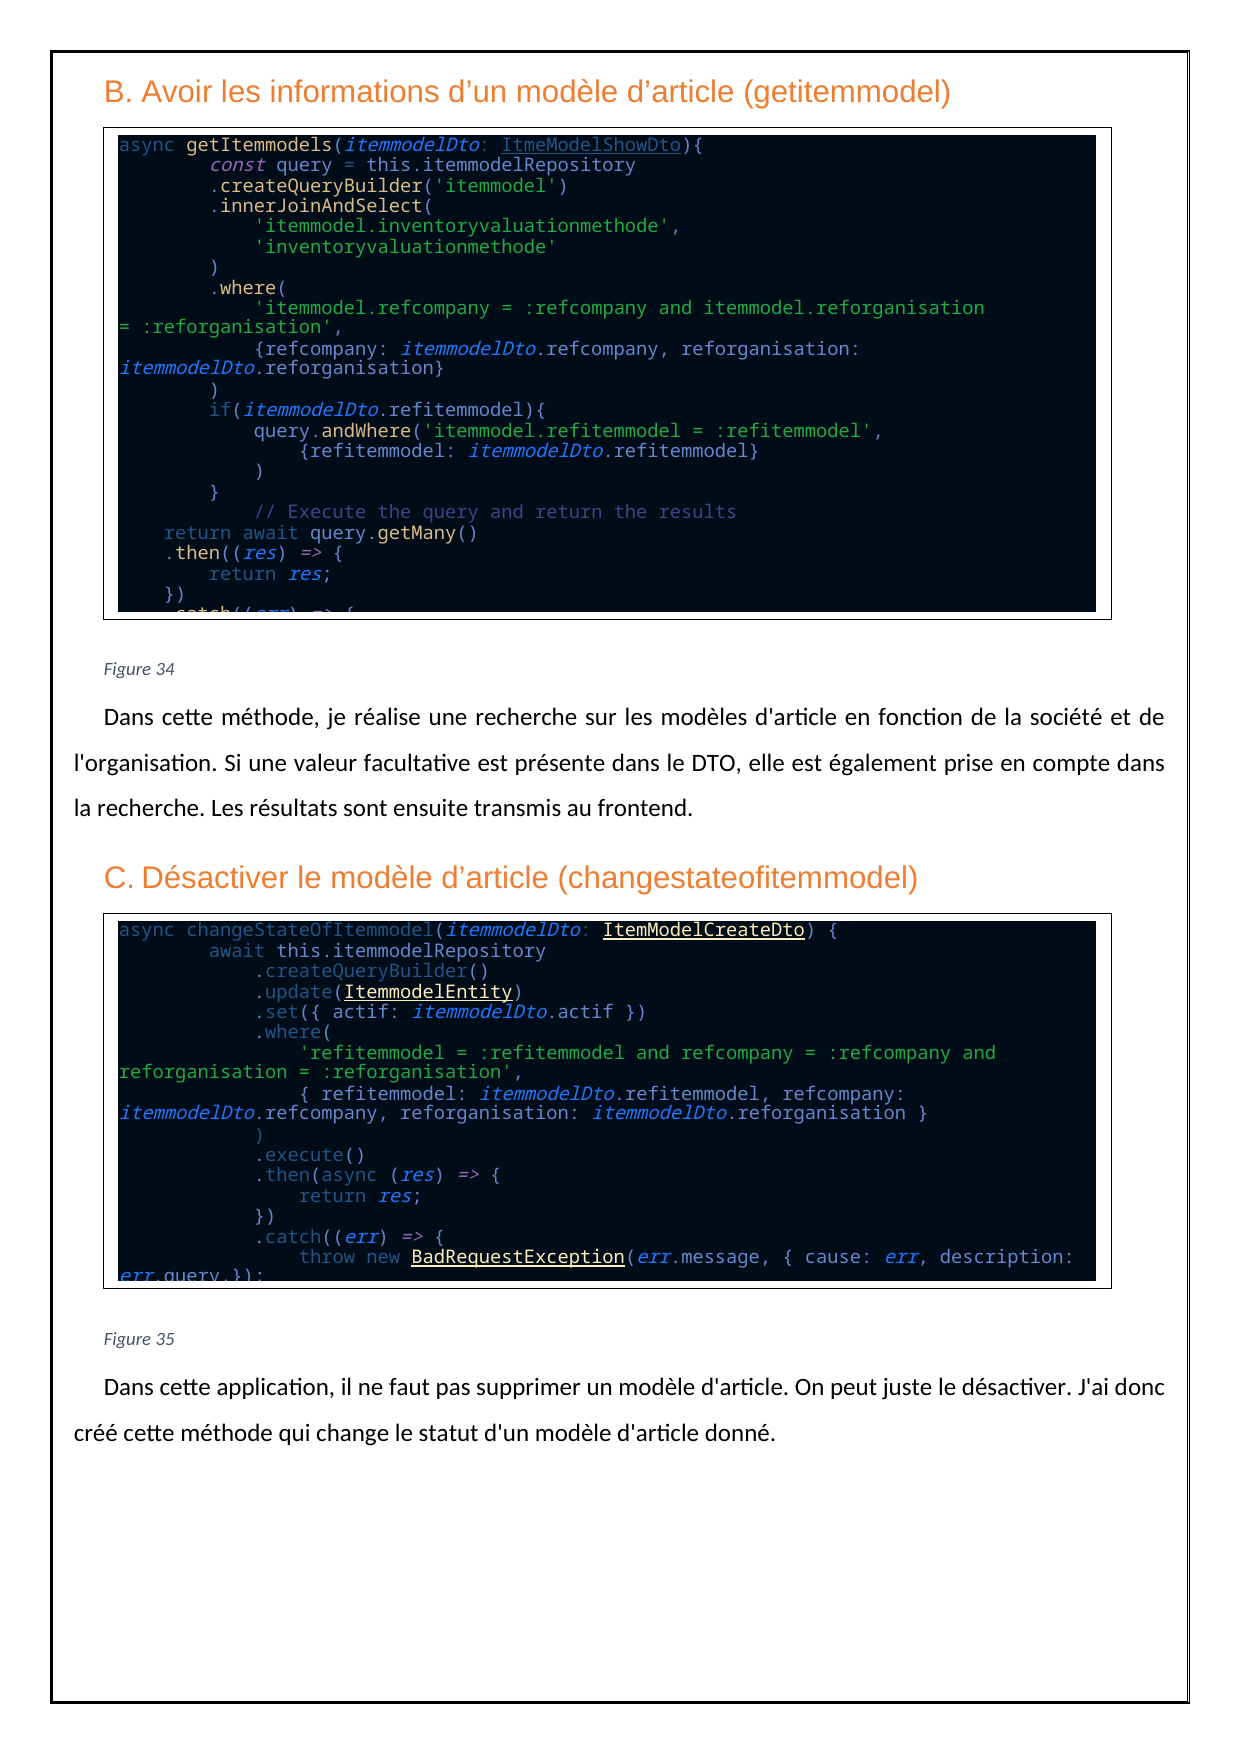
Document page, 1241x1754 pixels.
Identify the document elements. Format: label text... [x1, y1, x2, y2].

text Dans cette méthode, je réalise une recherche sur les modèles d'article en fonction de la société et de l'organisation. Si une valeur facultative est présente dans le DTO, elle est également prise en compte dans la recherche. Les résultats sont ensuite transmis au frontend. [73, 701, 1167, 823]
subtitle Avoir les informations d’un modèle d’article (getitemmodel) [103, 73, 1167, 109]
text Figure 35 [73, 1327, 1167, 1350]
subtitle Désactiver le modèle d’article (changestateofitemmodel) [103, 859, 1167, 895]
text Figure 34 [73, 657, 1167, 680]
text Dans cette application, il ne faut pas supprimer un modèle d'article. On peut juste le désactiver. J'ai donc créé cette méthode qui change le statut d'un modèle d'article donné. [73, 1371, 1167, 1447]
